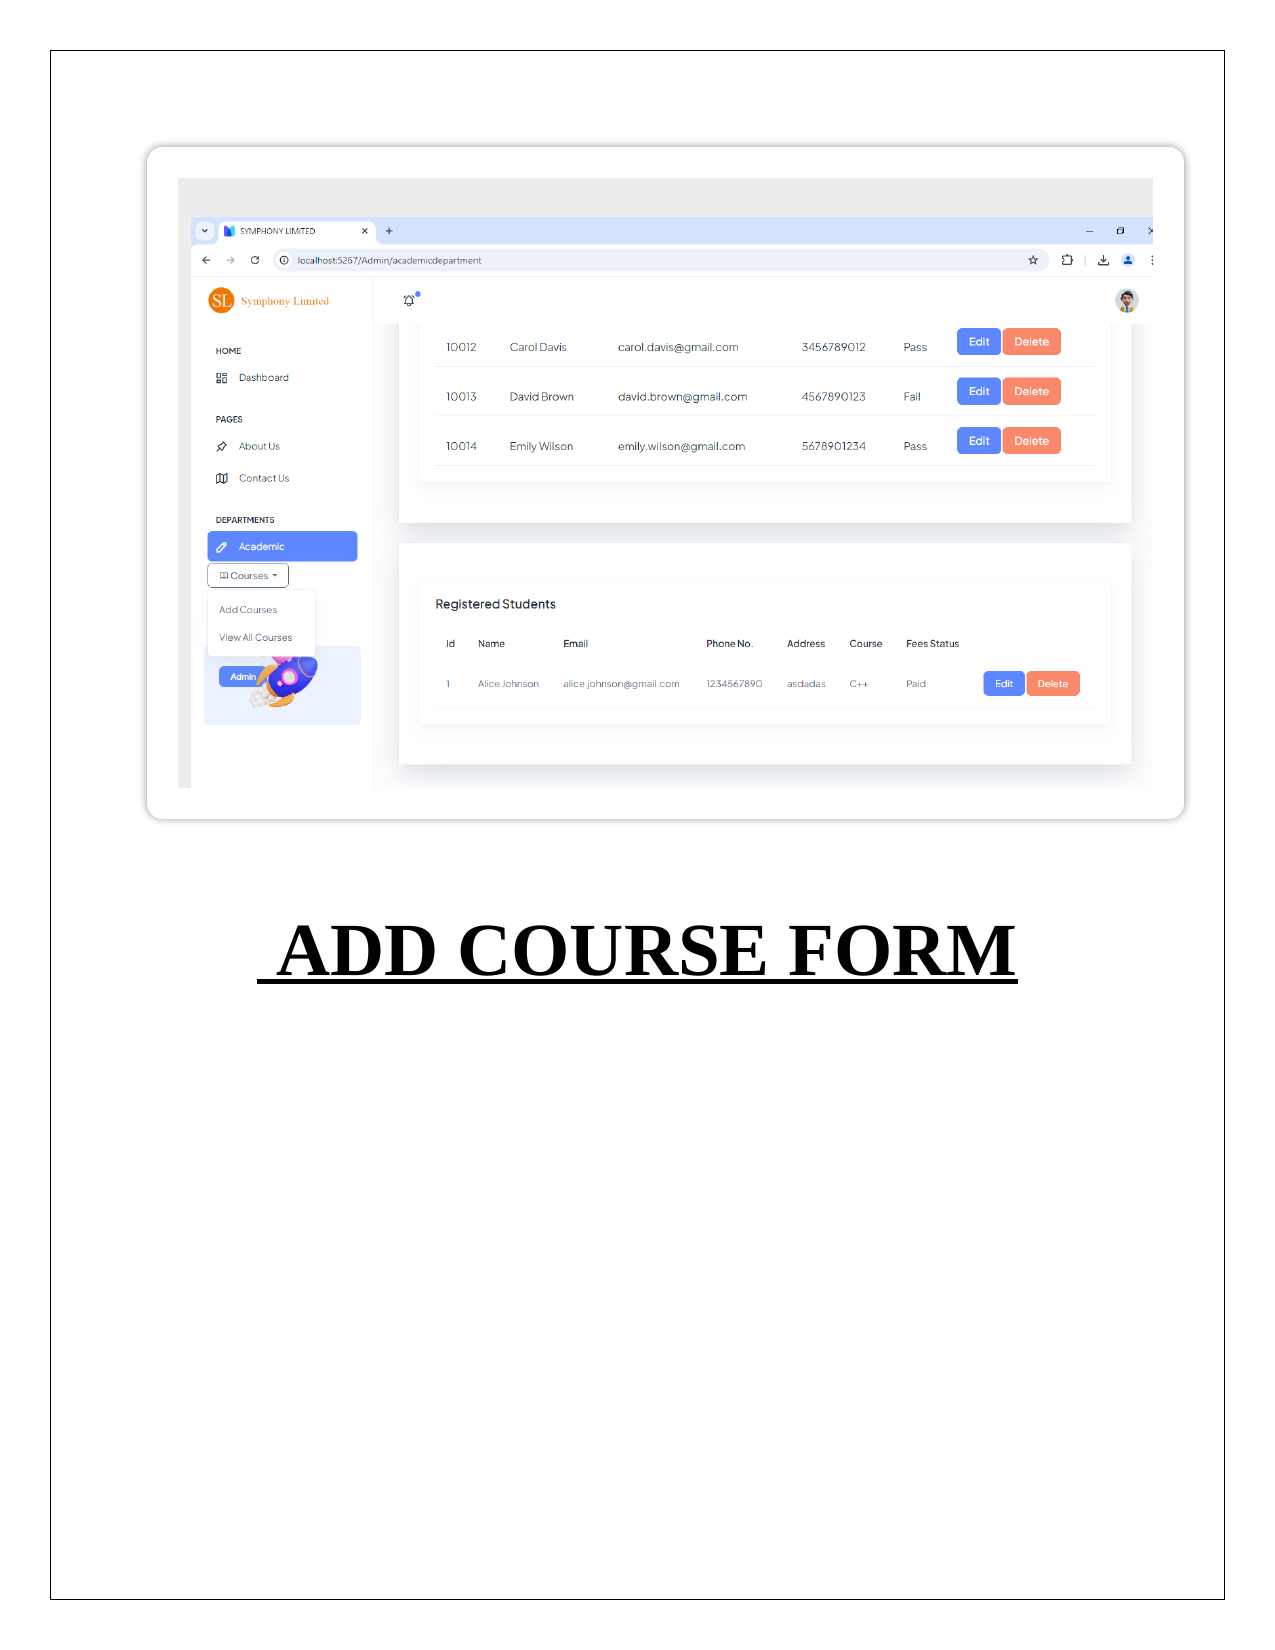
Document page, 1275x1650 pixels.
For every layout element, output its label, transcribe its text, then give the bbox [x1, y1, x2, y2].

text ADD COURSE FORM [150, 905, 1125, 991]
picture [191, 217, 1153, 788]
